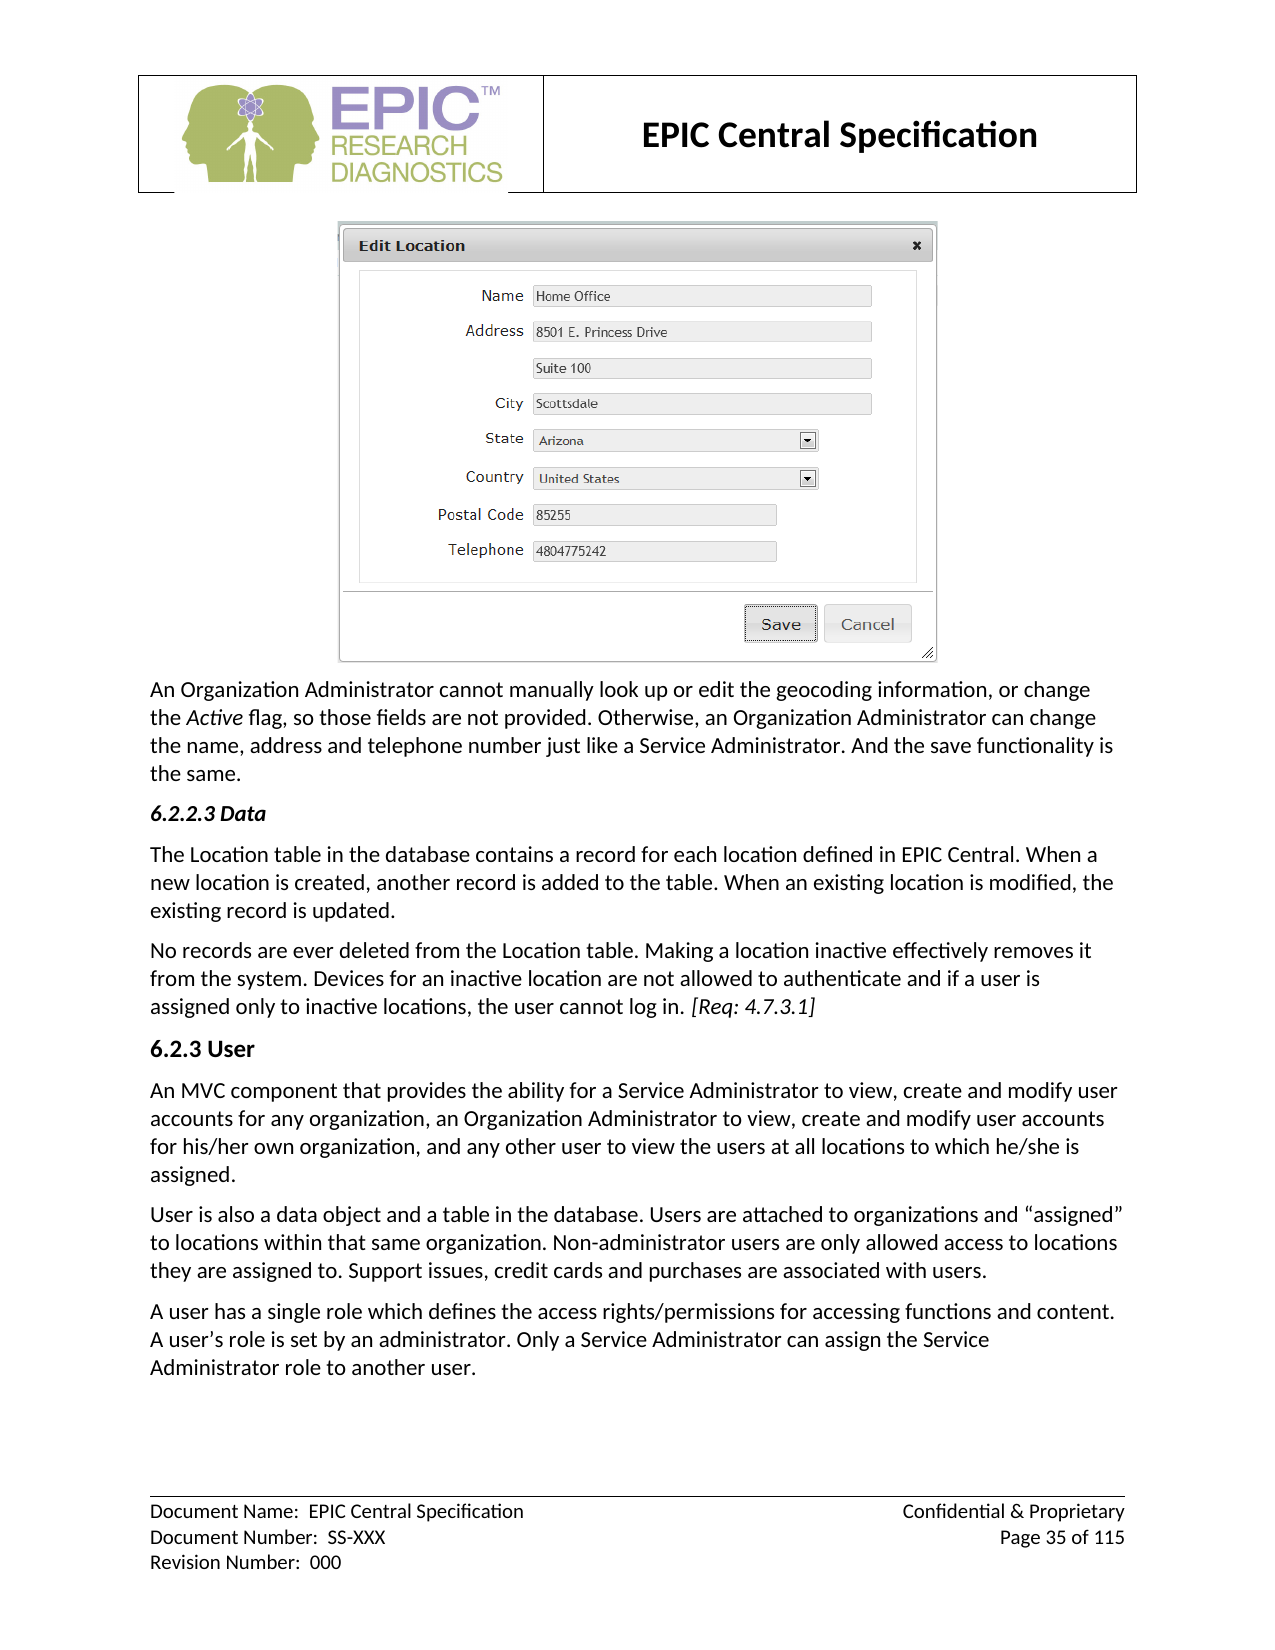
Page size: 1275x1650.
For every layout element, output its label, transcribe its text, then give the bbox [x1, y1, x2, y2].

text An MVC component that provides the ability for a Service Administrator to view, create and modify user accounts for any organization, an Organization Administrator to view, create and modify user accounts for his/her own organization, and any other user to view the users at all locations to which he/she is assigned. [150, 1076, 1125, 1188]
text No records are ever deleted from the Location table. Making a location inactive effectively removes it from the system. Devices for an inactive location are not allowed to authenticate and if a user is assigned only to inactive locations, the user cannot log in. [Req: 4.7.3.1] [150, 936, 1125, 1020]
picture [337, 221, 938, 663]
text A user has a single role which defines the access rights/permissions for accessing functions and content. A user’s role is set by an administrator. Only a Service Administrator can assign the Service Administrator role to another user. [150, 1297, 1125, 1381]
picture [174, 76, 509, 193]
text The Location table in the database contains a record for each location defined in EPIC Central. When a new location is created, another record is added to the table. When an existing location is modified, the existing record is updated. [150, 840, 1125, 924]
subtitle Data [150, 799, 1125, 827]
text User is also a data object and a table in the database. Users are attached to organizations and “assigned” to locations within that same organization. Non-administrator users are only allowed access to locations they are assigned to. Support issues, credit cards and purchases are associated with users. [150, 1201, 1125, 1284]
subtitle User [150, 1033, 1125, 1063]
text An Organization Administrator cannot manually look up or edit the geocoding information, or change the Active flag, so those fields are not provided. Otherwise, an Organization Administrator can change the name, address and telephone number just like a Service Administrator. And the save functionality is the same. [150, 675, 1125, 787]
